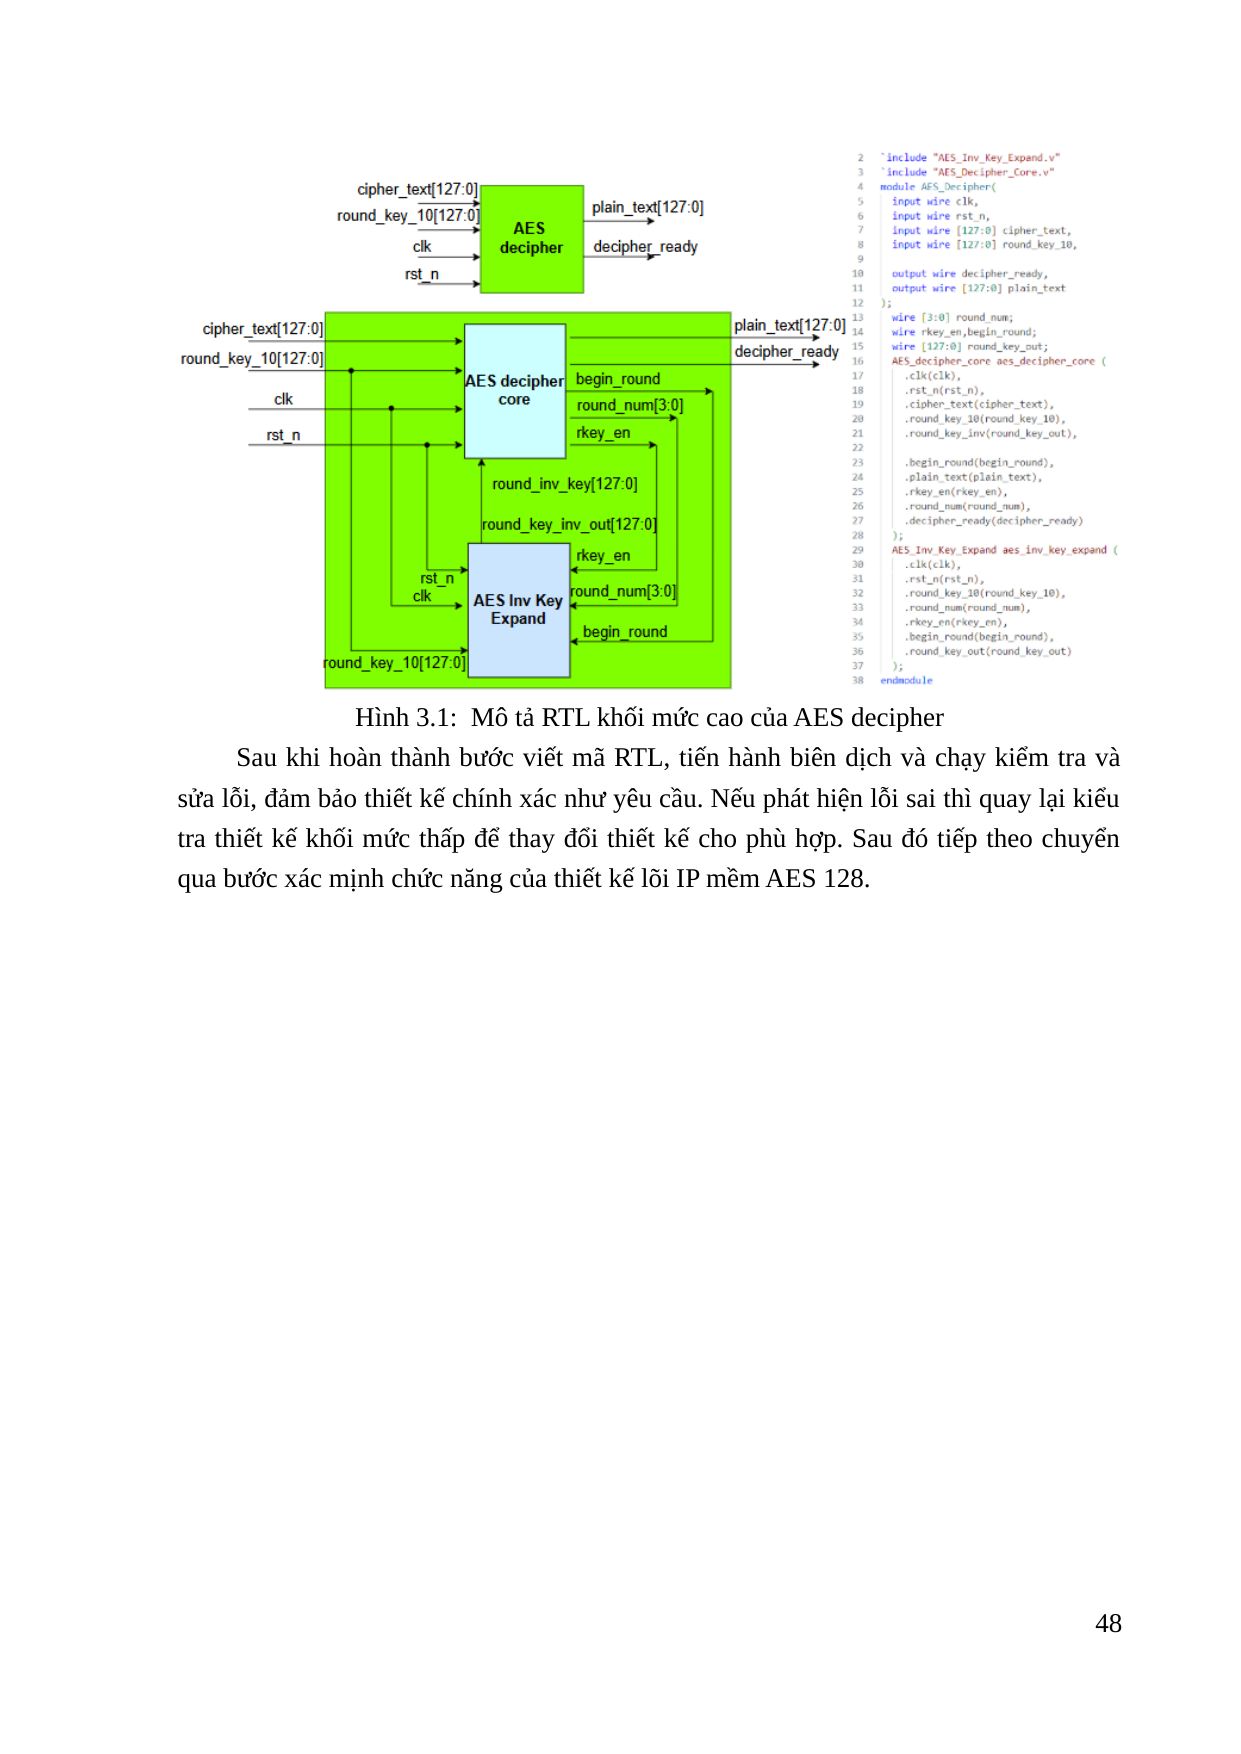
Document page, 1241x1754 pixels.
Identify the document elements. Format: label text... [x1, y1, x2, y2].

text Sau khi hoàn thành bước viết mã RTL, tiến hành biên dịch và chạy kiểm tra và sửa lỗi, đảm bảo thiết kế chính xác như yêu cầu. Nếu phát hiện lỗi sai thì quay lại kiểu tra thiết kế khối mức thấp để thay đổi thiết kế cho phù hợp. Sau đó tiếp theo chuyển qua bước xác mịnh chức năng của thiết kế lõi IP mềm AES 128. [177, 741, 1122, 894]
text Mô tả RTL khối mức cao của AES decipher [177, 701, 1122, 732]
picture [177, 147, 1123, 692]
